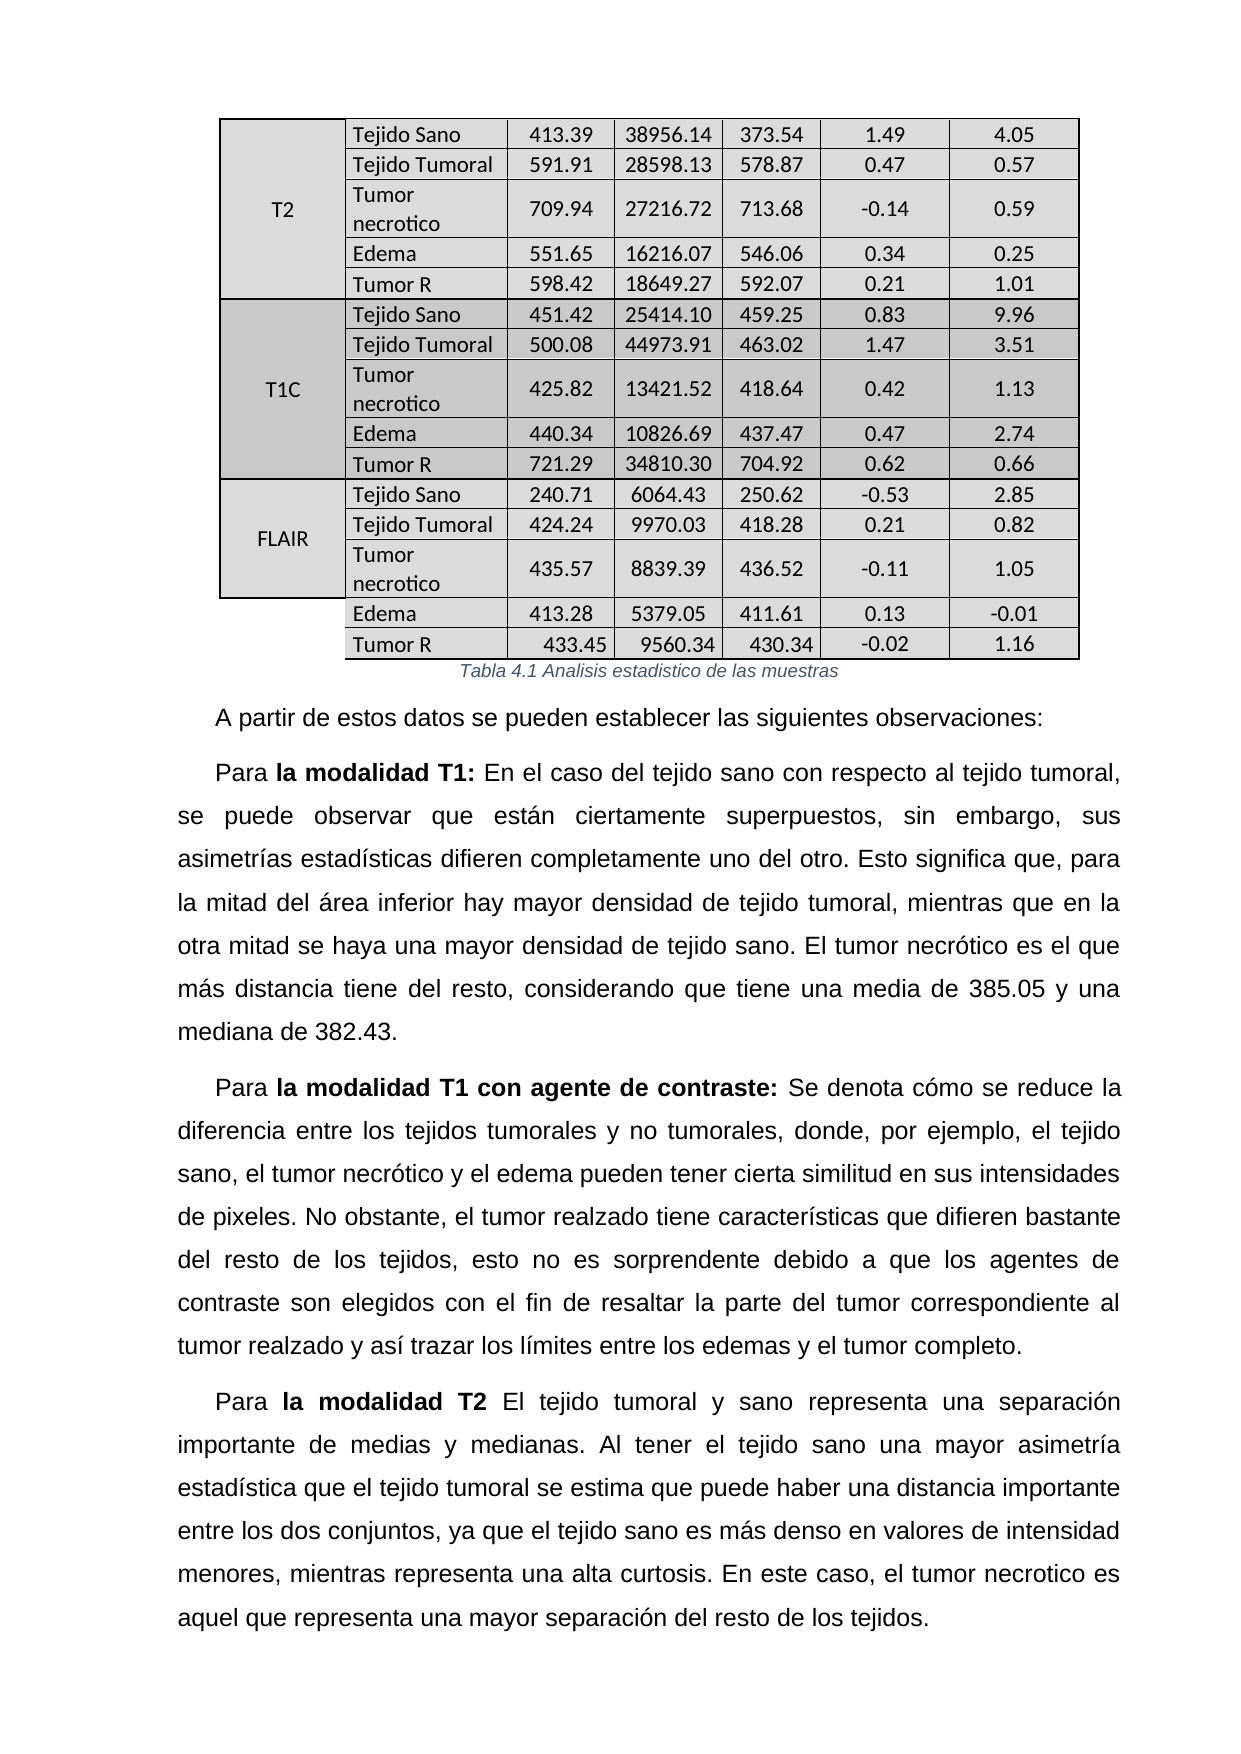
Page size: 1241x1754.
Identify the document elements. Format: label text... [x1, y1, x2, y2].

table_cell Tejido Tumoral [346, 329, 507, 358]
table_cell 463.02 [723, 329, 820, 358]
table_cell 38956.14 [614, 119, 722, 148]
table_cell 551.65 [508, 238, 614, 267]
table_cell 413.28 [508, 598, 614, 627]
table_cell 4.05 [950, 119, 1078, 148]
table_cell 1.13 [950, 360, 1078, 417]
table_cell T1C [221, 300, 345, 478]
table_cell 592.07 [723, 268, 820, 298]
table_cell -0.11 [821, 540, 949, 597]
table_cell 240.71 [508, 480, 614, 508]
table_cell 713.68 [723, 180, 820, 237]
table_cell 0.57 [950, 149, 1078, 178]
table_cell 9970.03 [615, 509, 722, 538]
table_cell 9.96 [950, 300, 1078, 328]
table_cell 16216.07 [615, 238, 722, 267]
table_cell 0.59 [950, 180, 1078, 237]
table_cell 0.25 [950, 238, 1078, 267]
table_cell 591.91 [508, 149, 614, 178]
table_cell Tejido Tumoral [346, 509, 507, 538]
table_cell 546.06 [723, 238, 820, 267]
table_cell Tumor necrotico [346, 540, 507, 597]
table_cell Edema [345, 598, 507, 627]
table_cell 8839.39 [615, 540, 722, 597]
table_cell -0.53 [821, 480, 949, 508]
table_cell 13421.52 [615, 360, 722, 417]
table_cell Tumor R [346, 448, 507, 478]
table_cell Tejido Sano [346, 119, 508, 148]
table_cell 430.34 [723, 628, 820, 658]
table_cell 9560.34 [615, 628, 722, 658]
table_cell 0.83 [821, 300, 949, 328]
table_cell 425.82 [508, 360, 614, 417]
table_cell 578.87 [723, 149, 820, 178]
table_cell Tejido Tumoral [346, 149, 507, 178]
table_cell 1.47 [821, 329, 949, 358]
table_cell Tejido Sano [346, 300, 507, 328]
table_cell 25414.10 [615, 300, 722, 328]
table_cell 0.47 [821, 418, 949, 447]
table_cell 721.29 [508, 448, 614, 478]
table_cell 1.16 [950, 628, 1078, 658]
table_cell 451.42 [508, 300, 614, 328]
table_cell 10826.69 [615, 418, 722, 447]
table_cell 440.34 [508, 418, 614, 447]
table_cell 0.21 [821, 268, 949, 298]
table_cell 1.01 [950, 268, 1078, 298]
table_cell 27216.72 [615, 180, 722, 237]
table_cell 34810.30 [615, 448, 722, 478]
text Para la modalidad T2 El tejido tumoral y sano representa una separación importante de medias y medianas. Al tener el tejido sano una mayor asimetría estadística que el tejido tumoral se estima que puede haber una distancia importante entre los dos conjuntos, ya que el tejido sano es más denso en valores de intensidad menores, mientras representa una alta curtosis. En este caso, el tumor necrotico es aquel que representa una mayor separación del resto de los tejidos. [177, 1387, 1122, 1631]
text A partir de estos datos se pueden establecer las siguientes observaciones: [177, 703, 1122, 731]
table_cell 500.08 [508, 329, 614, 358]
table_cell 5379.05 [615, 598, 722, 627]
table_cell 413.39 [508, 119, 614, 148]
table_cell 3.51 [950, 329, 1078, 358]
table_cell 0.21 [821, 509, 949, 538]
table_cell 436.52 [723, 540, 820, 597]
table_cell 2.74 [950, 418, 1078, 447]
table_cell 459.25 [723, 300, 820, 328]
table_cell 0.47 [821, 149, 949, 178]
table_cell 424.24 [508, 509, 614, 538]
table_cell 2.85 [950, 480, 1078, 508]
table_cell 18649.27 [615, 268, 722, 298]
table_cell 704.92 [723, 448, 820, 478]
table_cell 28598.13 [615, 149, 722, 178]
table_cell 418.28 [723, 509, 820, 538]
table_cell Tumor necrotico [346, 180, 507, 237]
table_cell Tumor R [345, 628, 507, 658]
table_cell 1.05 [950, 540, 1078, 597]
table_cell -0.14 [821, 180, 949, 237]
table_cell -0.01 [950, 598, 1078, 627]
table_cell 433.45 [508, 628, 614, 658]
table_cell FLAIR [221, 480, 345, 597]
table_cell 411.61 [723, 598, 820, 627]
text Para la modalidad T1: En el caso del tejido sano con respecto al tejido tumoral, se puede observar que están ciertamente superpuestos, sin embargo, sus asimetrías estadísticas difieren completamente uno del otro. Esto significa que, para la mitad del área inferior hay mayor densidad de tejido tumoral, mientras que en la otra mitad se haya una mayor densidad de tejido sano. El tumor necrótico es el que más distancia tiene del resto, considerando que tiene una media de 385.05 y una mediana de 382.43. [177, 758, 1122, 1046]
text Tabla 4.1 Analisis estadistico de las muestras [177, 660, 1122, 682]
table_cell 437.47 [723, 418, 820, 447]
table_cell 0.34 [821, 238, 949, 267]
table_cell Tumor necrotico [346, 360, 507, 417]
table_cell 0.82 [950, 509, 1078, 538]
table_cell 435.57 [508, 540, 614, 597]
table_cell Tejido Sano [346, 480, 507, 508]
table_cell 0.66 [950, 448, 1078, 478]
table_cell Edema [346, 418, 507, 447]
table_cell 0.62 [821, 448, 949, 478]
table_cell -0.02 [821, 628, 949, 658]
table_cell 373.54 [723, 119, 820, 148]
table_cell 250.62 [723, 480, 820, 508]
table_cell 0.42 [821, 360, 949, 417]
table_cell 0.13 [821, 598, 949, 627]
table_cell T2 [221, 120, 345, 298]
table_cell 1.49 [820, 119, 949, 148]
text Para la modalidad T1 con agente de contraste: Se denota cómo se reduce la diferencia entre los tejidos tumorales y no tumorales, donde, por ejemplo, el tejido sano, el tumor necrótico y el edema pueden tener cierta similitud en sus intensidades de pixeles. No obstante, el tumor realzado tiene características que difieren bastante del resto de los tejidos, esto no es sorprendente debido a que los agentes de contraste son elegidos con el fin de resaltar la parte del tumor correspondiente al tumor realzado y así trazar los límites entre los edemas y el tumor completo. [177, 1073, 1122, 1360]
table_cell Tumor R [346, 268, 507, 298]
table_cell 598.42 [508, 268, 614, 298]
table_cell 6064.43 [615, 480, 722, 508]
table_cell 44973.91 [615, 329, 722, 358]
table_cell 709.94 [508, 180, 614, 237]
table_cell Edema [346, 238, 507, 267]
table_cell 418.64 [723, 360, 820, 417]
